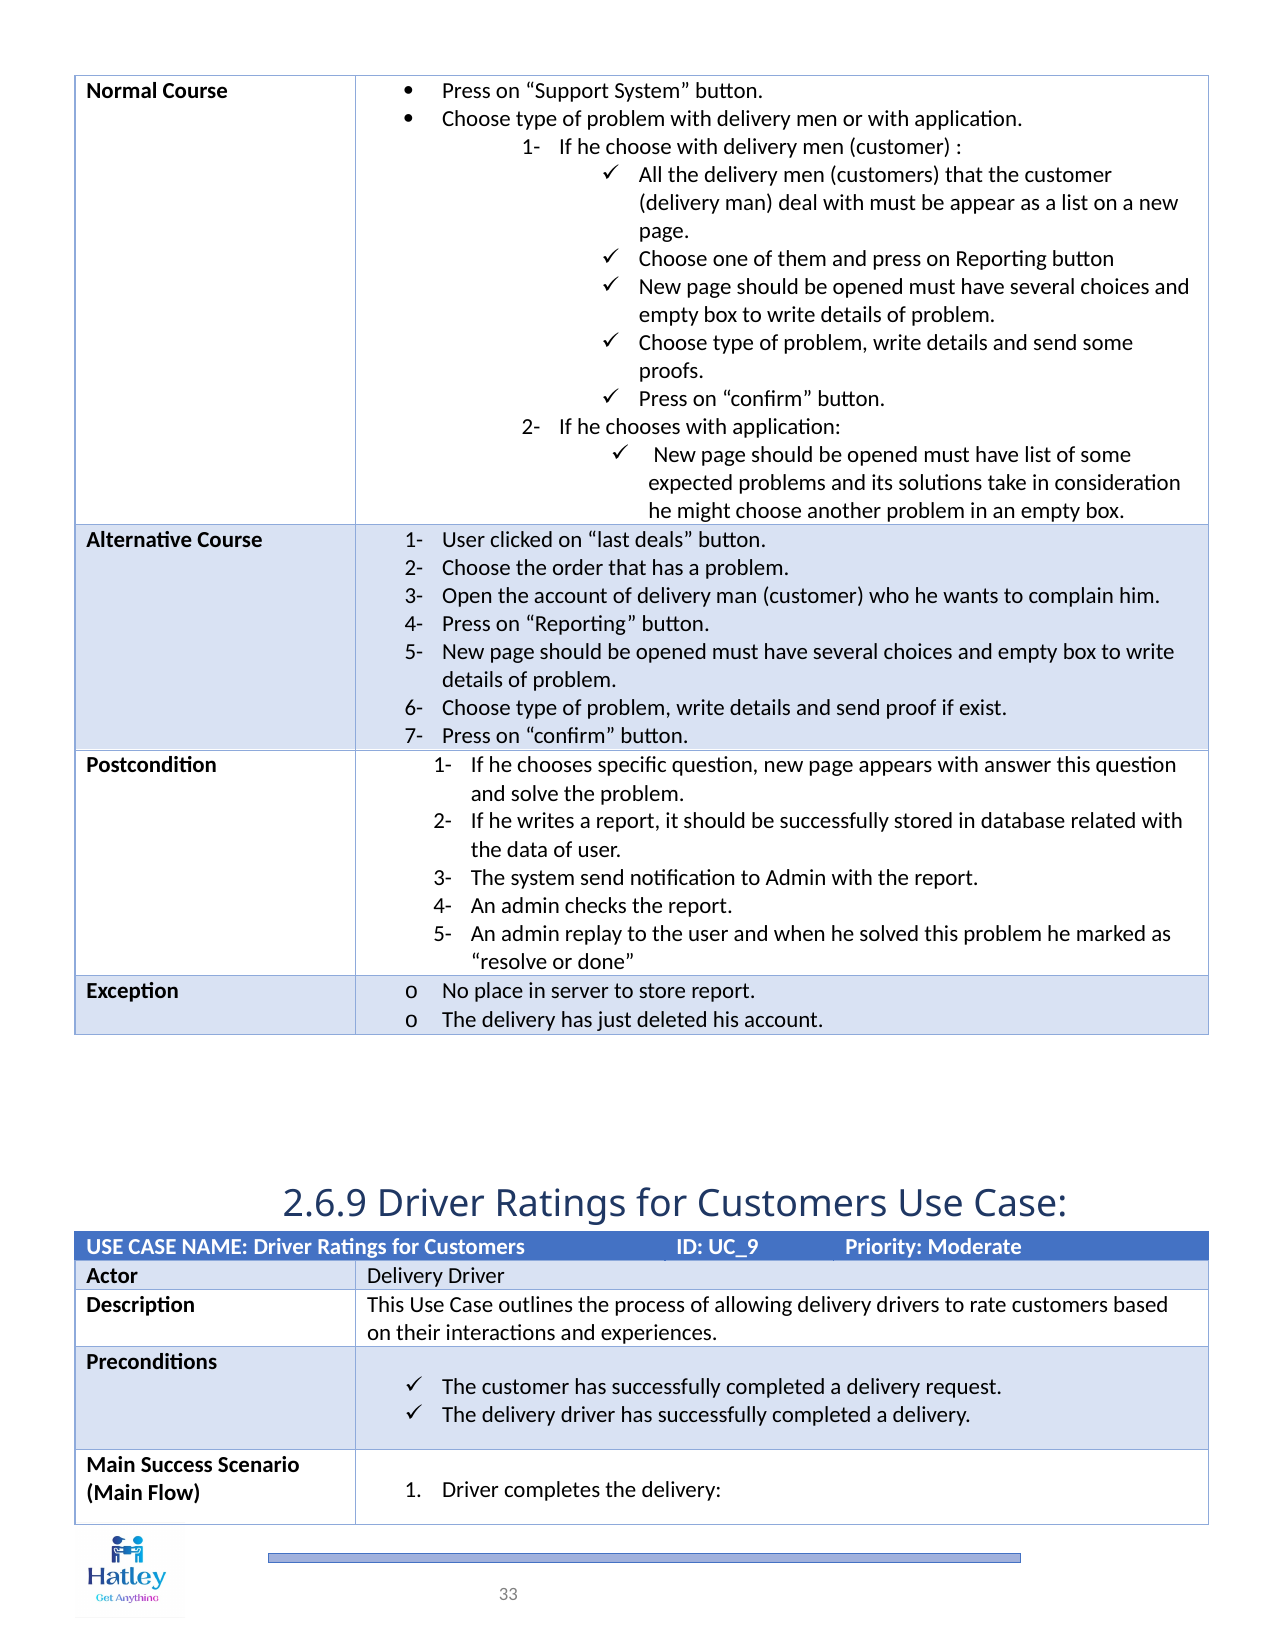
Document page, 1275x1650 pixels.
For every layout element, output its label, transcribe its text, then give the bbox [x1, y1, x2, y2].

table_cell Delivery Driver [356, 1261, 1208, 1289]
table_cell If he chooses specific question, new page appears with answer this question and solve the problem. If he writes a report, it should be successfully stored in database related with the data of user. The system send notification to Admin with the report. An admin checks the report. An admin replay to the user and when he solved this problem he marked as “resolve or done” [356, 751, 1208, 975]
table_cell Exception [76, 976, 355, 1034]
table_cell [76, 1450, 355, 1524]
table_cell Description [76, 1290, 355, 1346]
table_cell The customer has successfully completed a delivery request. The delivery driver has successfully completed a delivery. [356, 1347, 1208, 1449]
table_cell Press on “Support System” button. Choose type of problem with delivery men or with application. If he choose with delivery men (customer) : All the delivery men (customers) that the customer (delivery man) deal with must be appear as a list on a new page. Choose one of them and press on Reporting button New page should be opened must have several choices and empty box to write details of problem. Choose type of problem, write details and send some proofs. Press on “confirm” button. If he chooses with application: New page should be opened must have list of some expected problems and its solutions take in consideration he might choose another problem in an empty box. [356, 76, 1208, 524]
table_cell Postcondition [76, 751, 355, 975]
table_cell This Use Case outlines the process of allowing delivery drivers to rate customers based on their interactions and experiences. [356, 1290, 1208, 1346]
table_header USE CASE NAME: Driver Ratings for Customers [76, 1232, 664, 1260]
table_cell Actor [76, 1261, 355, 1289]
subtitle 2.6.9 Driver Ratings for Customers Use Case: [150, 1176, 1200, 1227]
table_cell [356, 1450, 1208, 1524]
table_cell Normal Course [76, 76, 355, 524]
table_cell Preconditions [76, 1347, 355, 1449]
table_header Priority: Moderate [834, 1232, 1208, 1260]
picture [75, 1525, 185, 1618]
table_cell User clicked on “last deals” button. Choose the order that has a problem. Open the account of delivery man (customer) who he wants to complain him. Press on “Reporting” button. New page should be opened must have several choices and empty box to write details of problem. Choose type of problem, write details and send proof if exist. Press on “confirm” button. [356, 525, 1208, 749]
table_cell Alternative Course [76, 525, 355, 749]
table_cell No place in server to store report. The delivery has just deleted his account. [356, 976, 1208, 1034]
table_header ID: UC_9 [666, 1232, 833, 1260]
